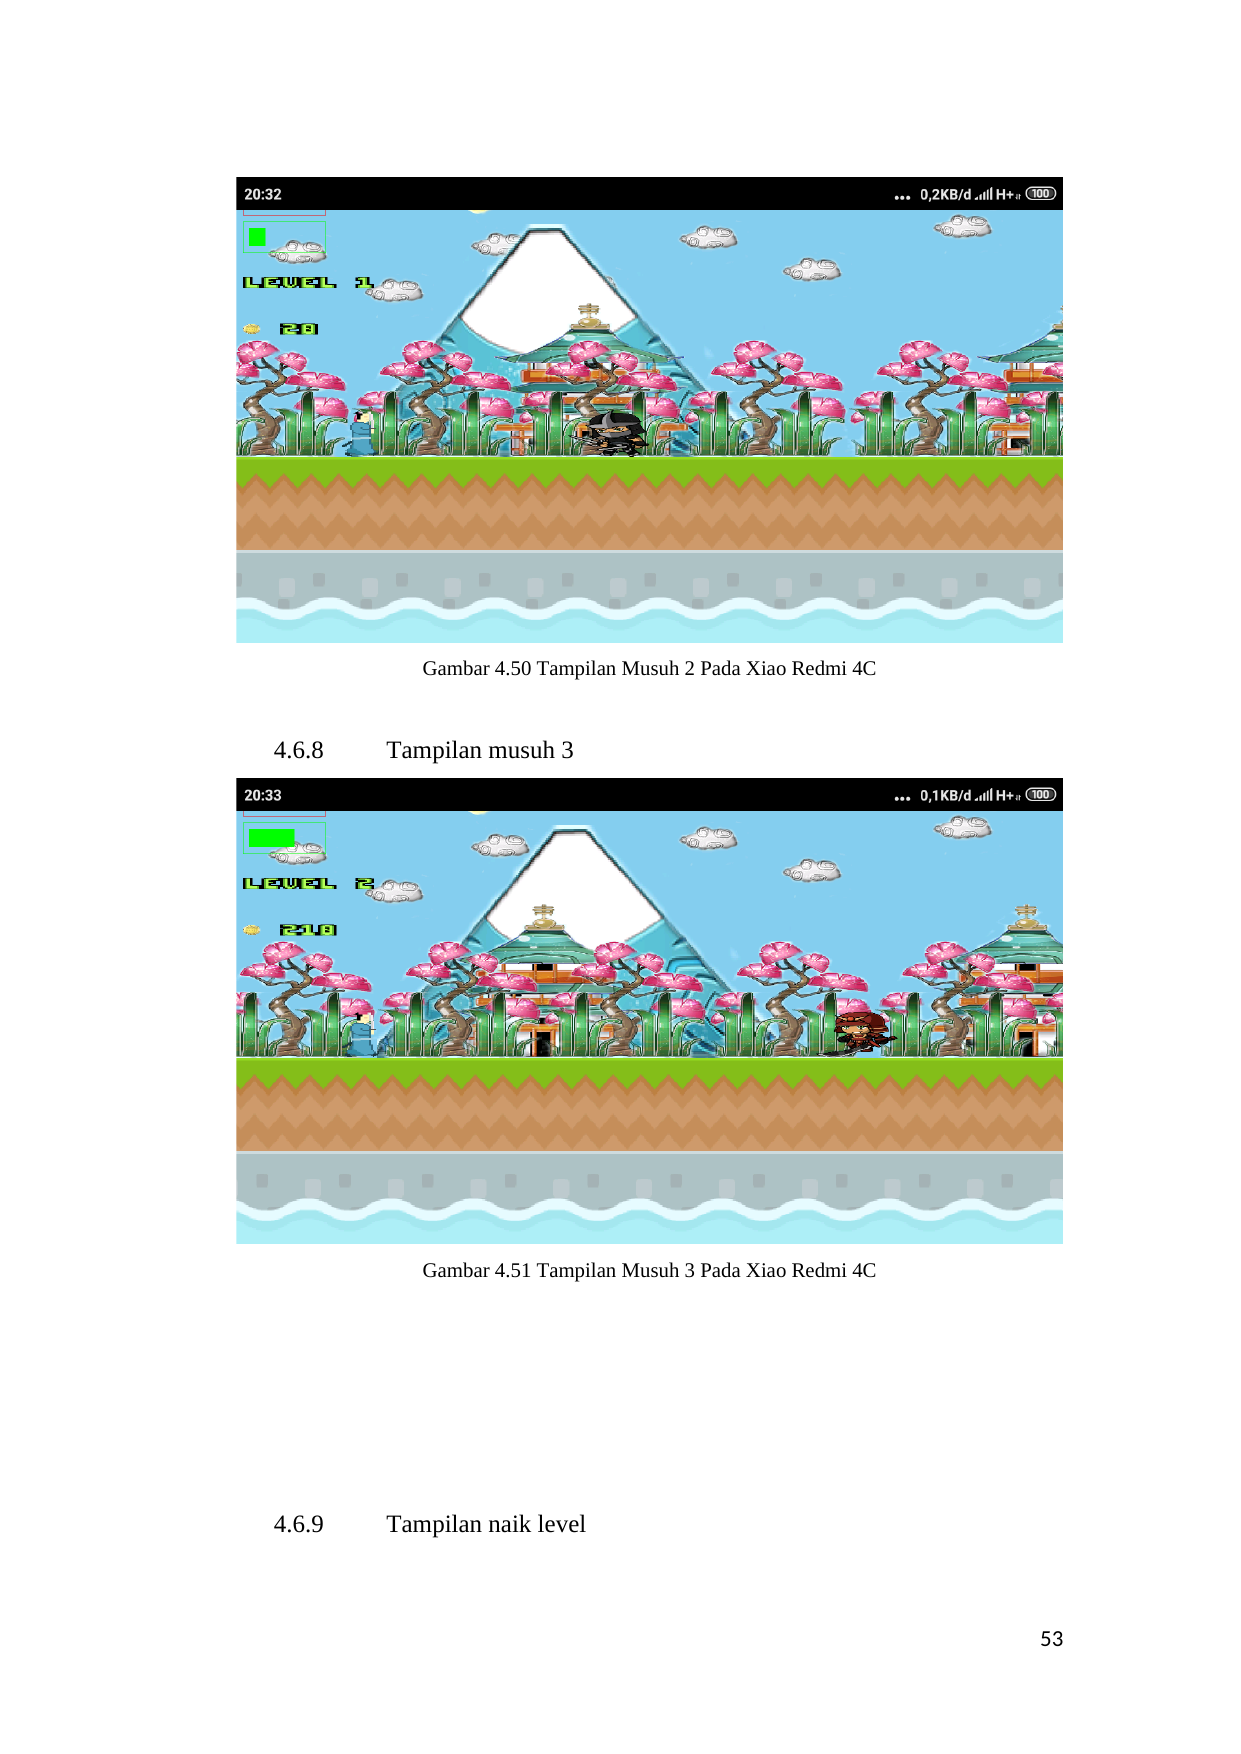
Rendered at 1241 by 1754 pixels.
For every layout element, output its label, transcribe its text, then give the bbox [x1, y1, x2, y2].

list Tampilan musuh 3 [274, 735, 1063, 764]
list Gambar 4.50 Tampilan Musuh 2 Pada Xiao Redmi 4C [236, 656, 1063, 680]
picture [236, 177, 1063, 643]
list Tampilan naik level [274, 1509, 1063, 1538]
list Gambar 4.51 Tampilan Musuh 3 Pada Xiao Redmi 4C [236, 1258, 1063, 1282]
picture [236, 778, 1063, 1244]
